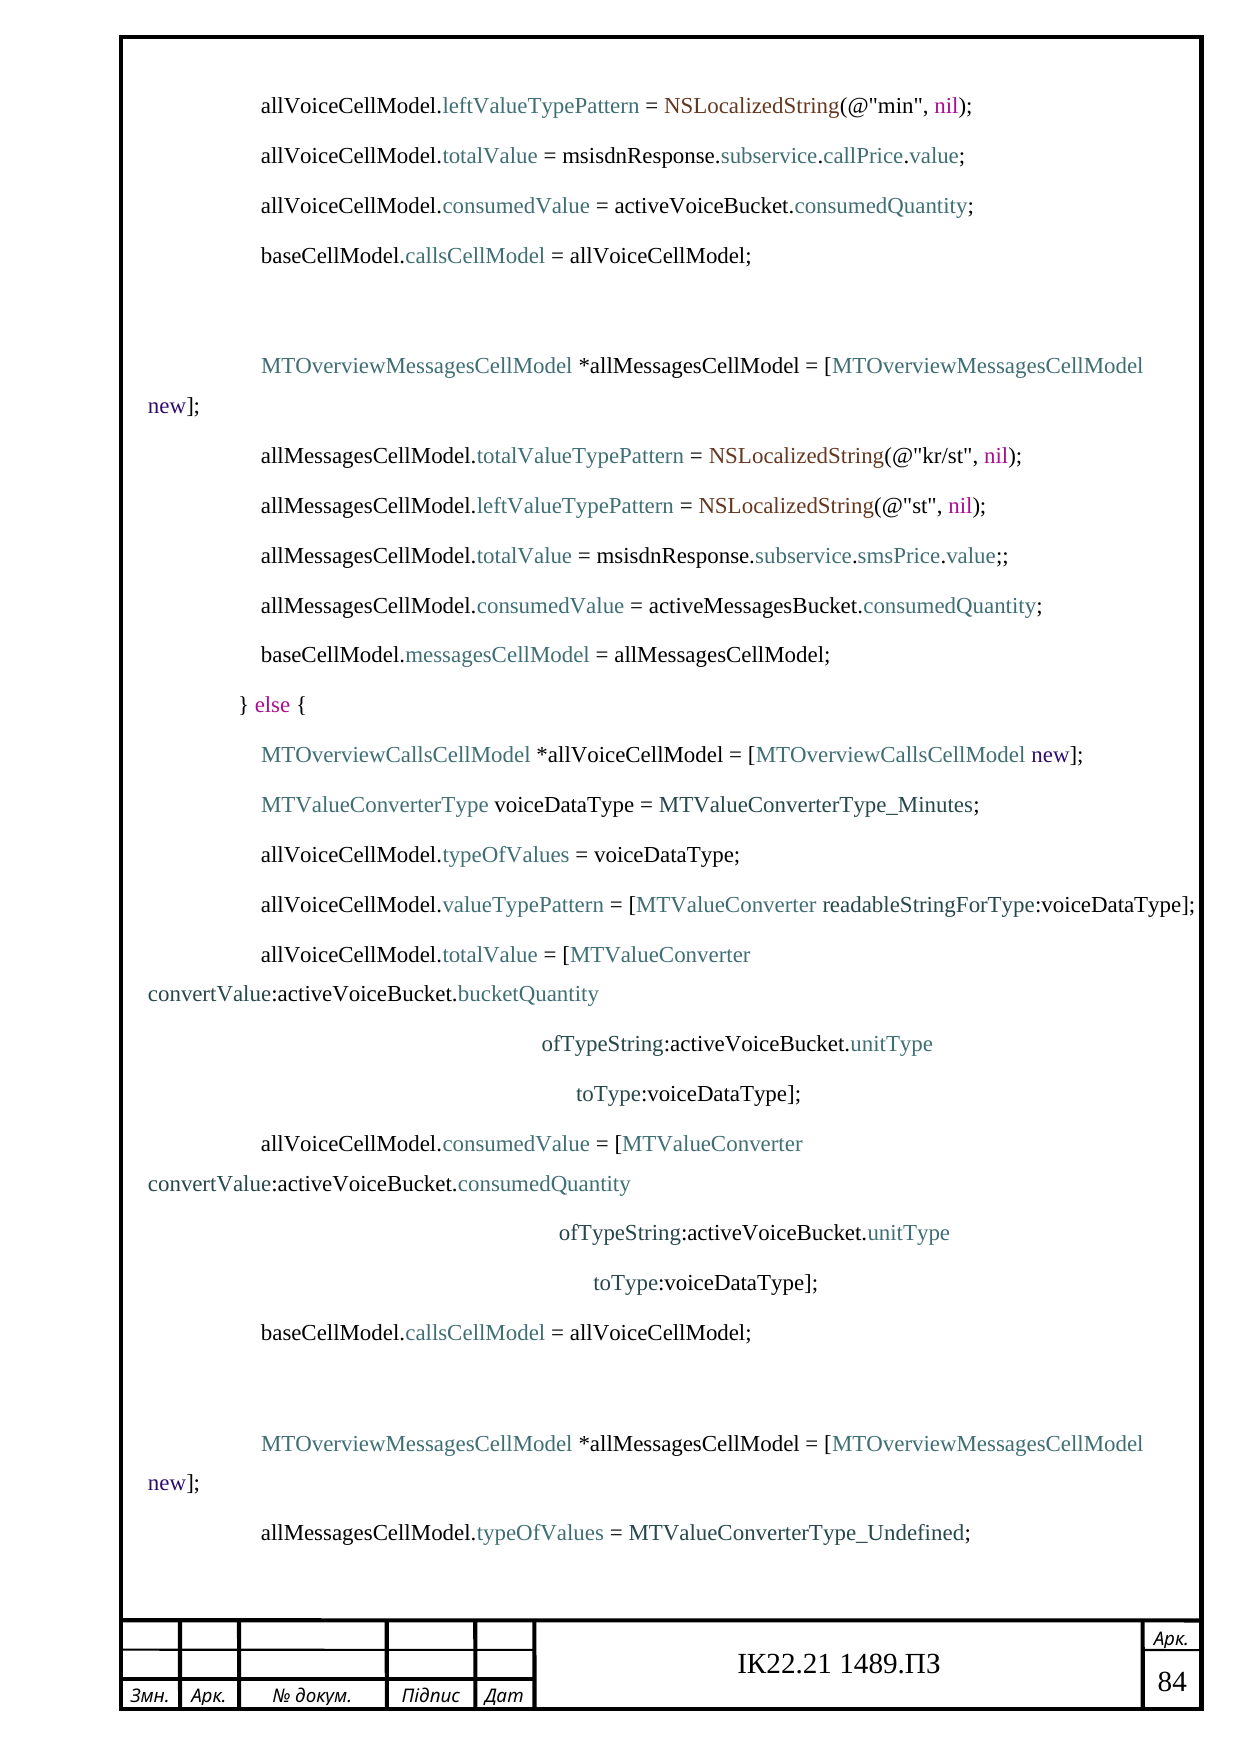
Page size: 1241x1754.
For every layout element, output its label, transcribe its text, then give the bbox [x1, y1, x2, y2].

text allVoiceCellModel.consumedValue = activeVoiceBucket.consumedQuantity; [148, 192, 1196, 218]
text ofTypeString:activeVoiceBucket.unitType [148, 1219, 1196, 1246]
text baseCellModel.callsCellModel = allVoiceCellModel; [148, 242, 1196, 268]
text allMessagesCellModel.totalValueTypePattern = NSLocalizedString(@"kr/st", nil); [148, 442, 1196, 468]
text } else { [148, 691, 1196, 718]
text allVoiceCellModel.valueTypePattern = [MTValueConverter readableStringForType:voiceDataType]; [148, 891, 1196, 917]
text allVoiceCellModel.consumedValue = [MTValueConverter convertValue:activeVoiceBucket.consumedQuantity [148, 1130, 1196, 1196]
text toType:voiceDataType]; [148, 1269, 1196, 1296]
text allVoiceCellModel.typeOfValues = voiceDataType; [148, 841, 1196, 867]
text baseCellModel.messagesCellModel = allMessagesCellModel; [148, 642, 1196, 668]
text toType:voiceDataType]; [148, 1080, 1196, 1107]
text MTOverviewCallsCellModel *allVoiceCellModel = [MTOverviewCallsCellModel new]; [148, 741, 1196, 768]
text allMessagesCellModel.totalValue = msisdnResponse.subservice.smsPrice.value;; [148, 542, 1196, 568]
text allVoiceCellModel.leftValueTypePattern = NSLocalizedString(@"min", nil); [148, 92, 1196, 119]
text ofTypeString:activeVoiceBucket.unitType [148, 1030, 1196, 1057]
text allMessagesCellModel.consumedValue = activeMessagesBucket.consumedQuantity; [148, 592, 1196, 618]
text allVoiceCellModel.totalValue = msisdnResponse.subservice.callPrice.value; [148, 142, 1196, 168]
text MTOverviewMessagesCellModel *allMessagesCellModel = [MTOverviewMessagesCellModel new]; [148, 353, 1196, 418]
text MTOverviewMessagesCellModel *allMessagesCellModel = [MTOverviewMessagesCellModel new]; [148, 1430, 1196, 1496]
text allMessagesCellModel.leftValueTypePattern = NSLocalizedString(@"st", nil); [148, 492, 1196, 518]
text allVoiceCellModel.totalValue = [MTValueConverter convertValue:activeVoiceBucket.bucketQuantity [148, 941, 1196, 1007]
text baseCellModel.callsCellModel = allVoiceCellModel; [148, 1319, 1196, 1346]
text MTValueConverterType voiceDataType = MTValueConverterType_Minutes; [148, 791, 1196, 818]
text allMessagesCellModel.typeOfValues = MTValueConverterType_Undefined; [148, 1519, 1196, 1546]
